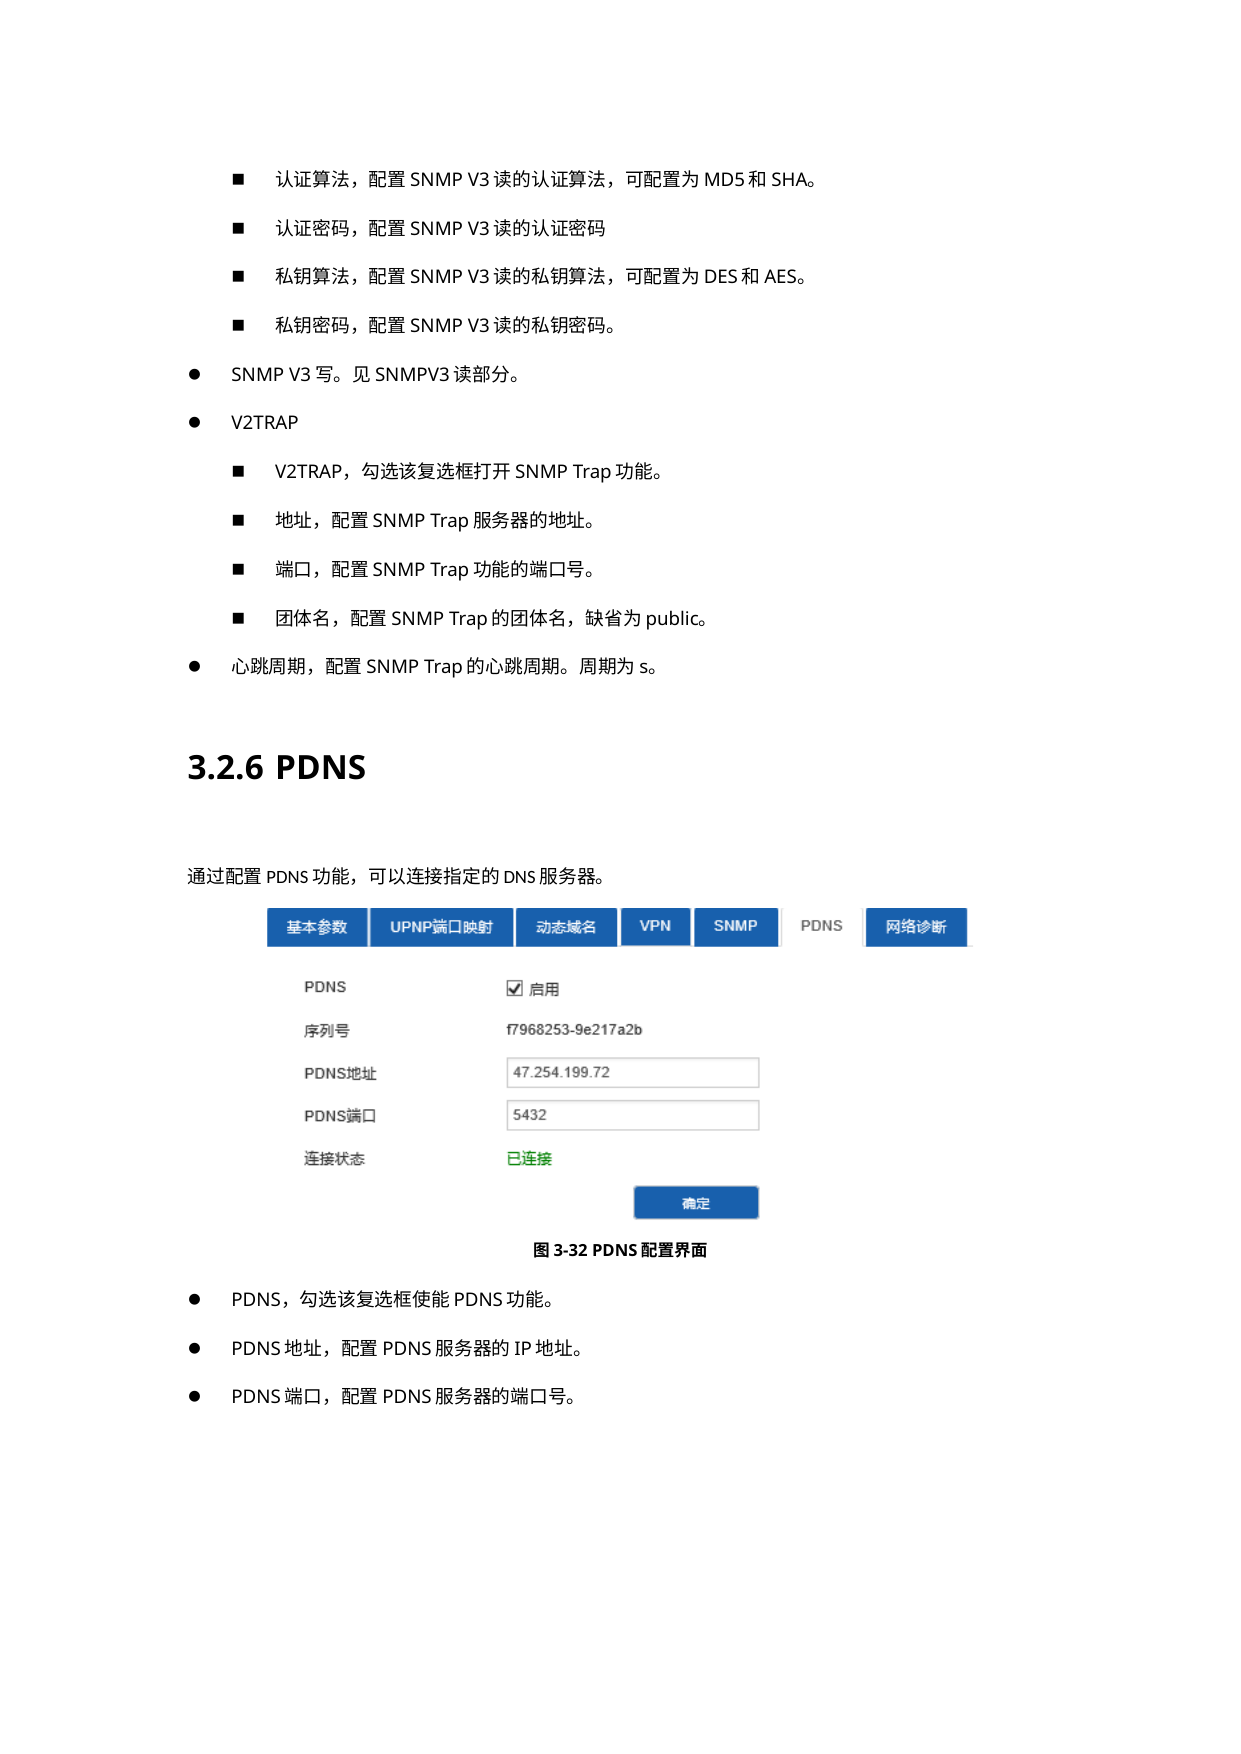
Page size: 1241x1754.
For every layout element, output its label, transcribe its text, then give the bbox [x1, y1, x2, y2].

list PDNS，勾选该复选框使能PDNS功能。 [187, 1282, 1053, 1314]
list 端口，配置SNMP Trap功能的端口号。 [231, 552, 1053, 584]
list 私钥算法，配置SNMP V3读的私钥算法，可配置为DES和AES。 [231, 259, 1053, 292]
list 认证密码，配置SNMP V3读的认证密码 [231, 211, 1053, 243]
list PDNS地址，配置PDNS服务器的IP地址。 [187, 1331, 1053, 1363]
list 私钥密码，配置SNMP V3读的私钥密码。 [231, 308, 1053, 341]
subtitle PDNS [187, 734, 1053, 799]
picture [267, 908, 974, 1224]
list 团体名，配置SNMP Trap的团体名，缺省为public。 [231, 601, 1053, 633]
list V2TRAP，勾选该复选框打开SNMP Trap功能。 [231, 454, 1053, 487]
list PDNS端口，配置PDNS服务器的端口号。 [187, 1379, 1053, 1412]
text 通过配置PDNS功能，可以连接指定的DNS服务器。 [187, 859, 1053, 892]
list 地址，配置SNMP Trap服务器的地址。 [231, 503, 1053, 536]
list 认证算法，配置SNMP V3读的认证算法，可配置为MD5和SHA。 [231, 162, 1053, 194]
list V2TRAP [187, 406, 1053, 438]
list SNMP V3写。见SNMPV3读部分。 [187, 357, 1053, 389]
list 心跳周期，配置SNMP Trap的心跳周期。周期为s。 [187, 649, 1053, 682]
